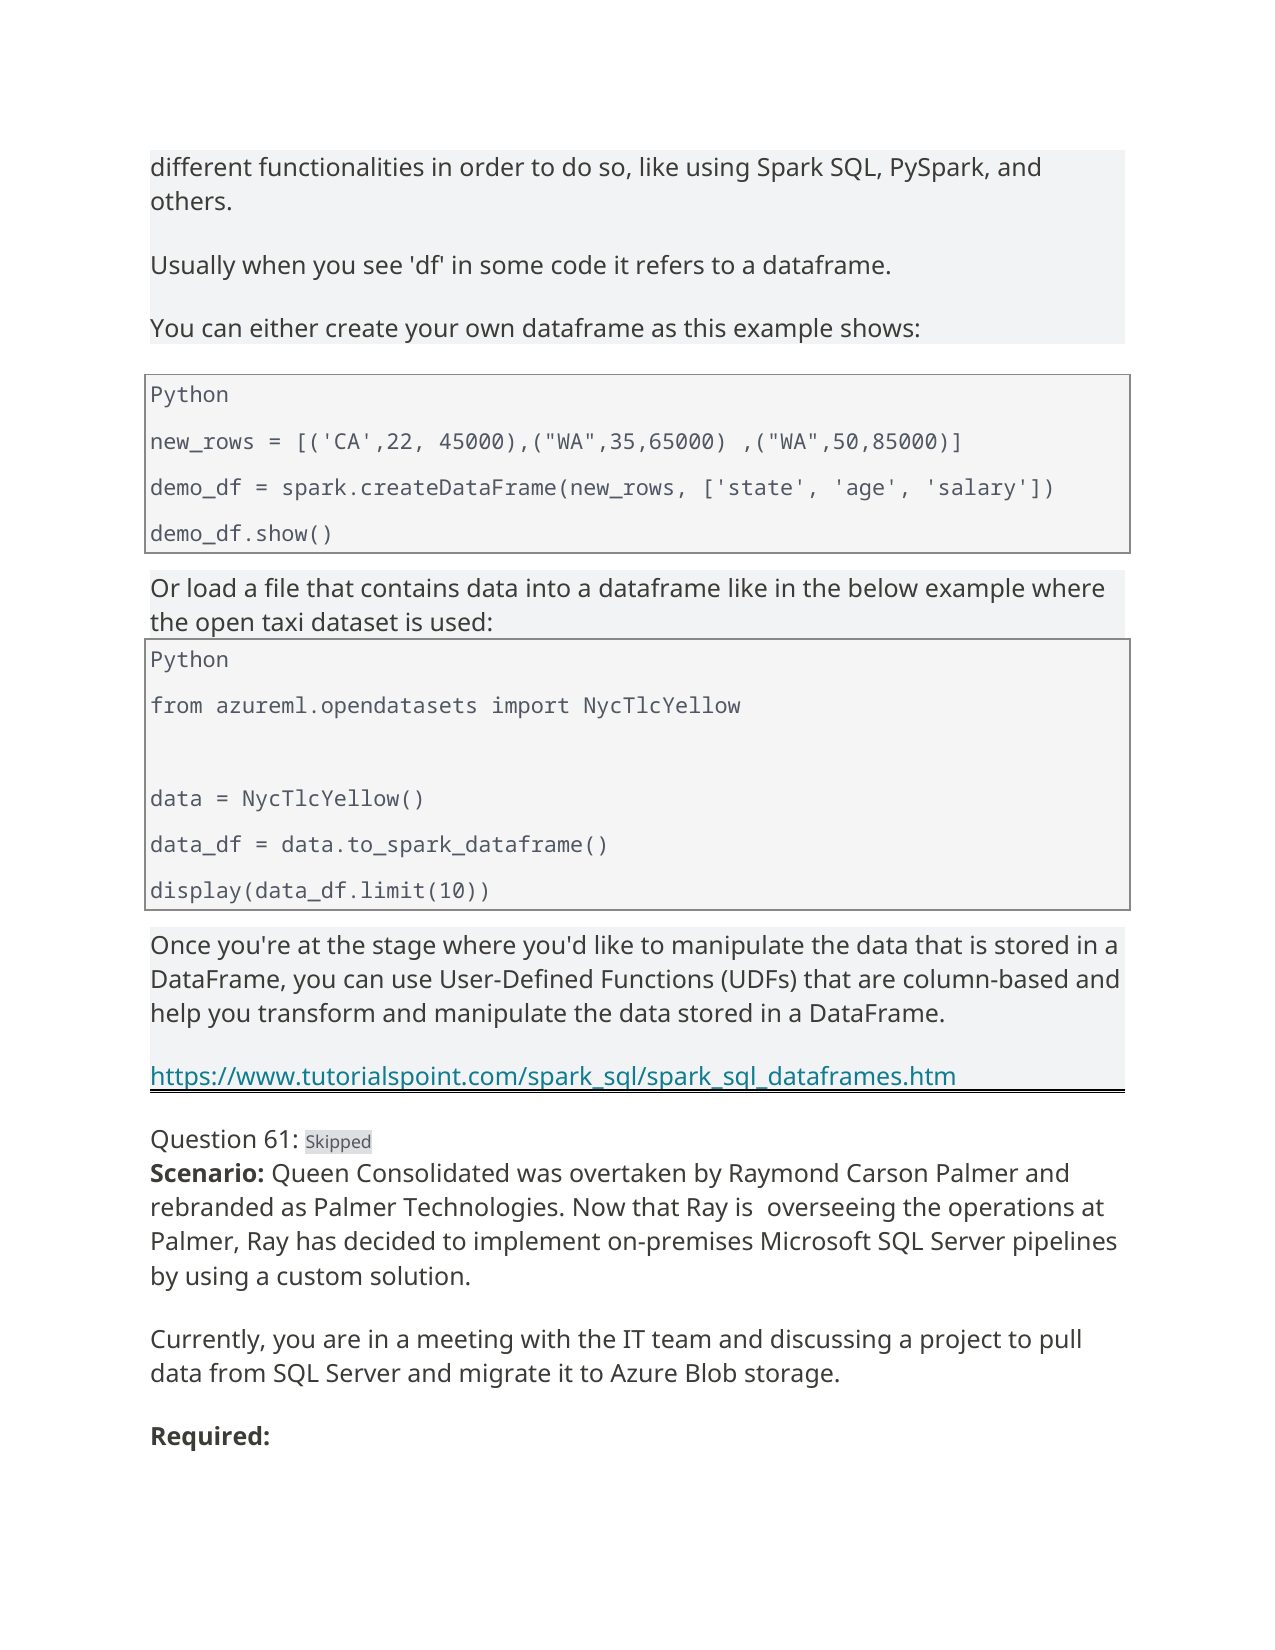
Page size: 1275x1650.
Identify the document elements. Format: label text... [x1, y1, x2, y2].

text demo_df.show() [146, 512, 1129, 552]
text Python [146, 640, 1129, 674]
text display(data_df.limit(10)) [146, 869, 1129, 909]
text You can either create your own dataframe as this example shows: [150, 311, 1125, 344]
text Currently, you are in a meeting with the IT team and discussing a project to pull data from SQL Server and migrate it to Azure Blob storage. [150, 1321, 1125, 1389]
text Question 61: Skipped [150, 1122, 1125, 1156]
text Usually when you see 'df' in some code it refers to a dataframe. [150, 247, 1125, 281]
text new_rows = [('CA',22, 45000),("WA",35,65000) ,("WA",50,85000)] [146, 420, 1129, 456]
text data_df = data.to_spark_dataframe() [146, 823, 1129, 859]
text data = NycTlcYellow() [146, 777, 1129, 813]
text Python [146, 375, 1129, 409]
text from azureml.opendatasets import NycTlcYellow [146, 684, 1129, 720]
text demo_df = spark.createDataFrame(new_rows, ['state', 'age', 'salary']) [146, 466, 1129, 502]
text Required: [150, 1419, 1125, 1453]
text Or load a file that contains data into a dataframe like in the below example where the open taxi dataset is used: [150, 570, 1125, 638]
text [150, 150, 1125, 218]
text Scenario: Queen Consolidated was overtaken by Raymond Carson Palmer and rebranded as Palmer Technologies. Now that Ray is overseeing the operations at Palmer, Ray has decided to implement on-premises Microsoft SQL Server pipelines by using a custom solution. [150, 1156, 1125, 1292]
text Once you're at the stage where you'd like to manipulate the data that is stored in a DataFrame, you can use User-Defined Functions (UDFs) that are column-based and help you transform and manipulate the data stored in a DataFrame. [150, 927, 1125, 1029]
text https://www.tutorialspoint.com/spark_sql/spark_sql_dataframes.htm [150, 1059, 1125, 1089]
